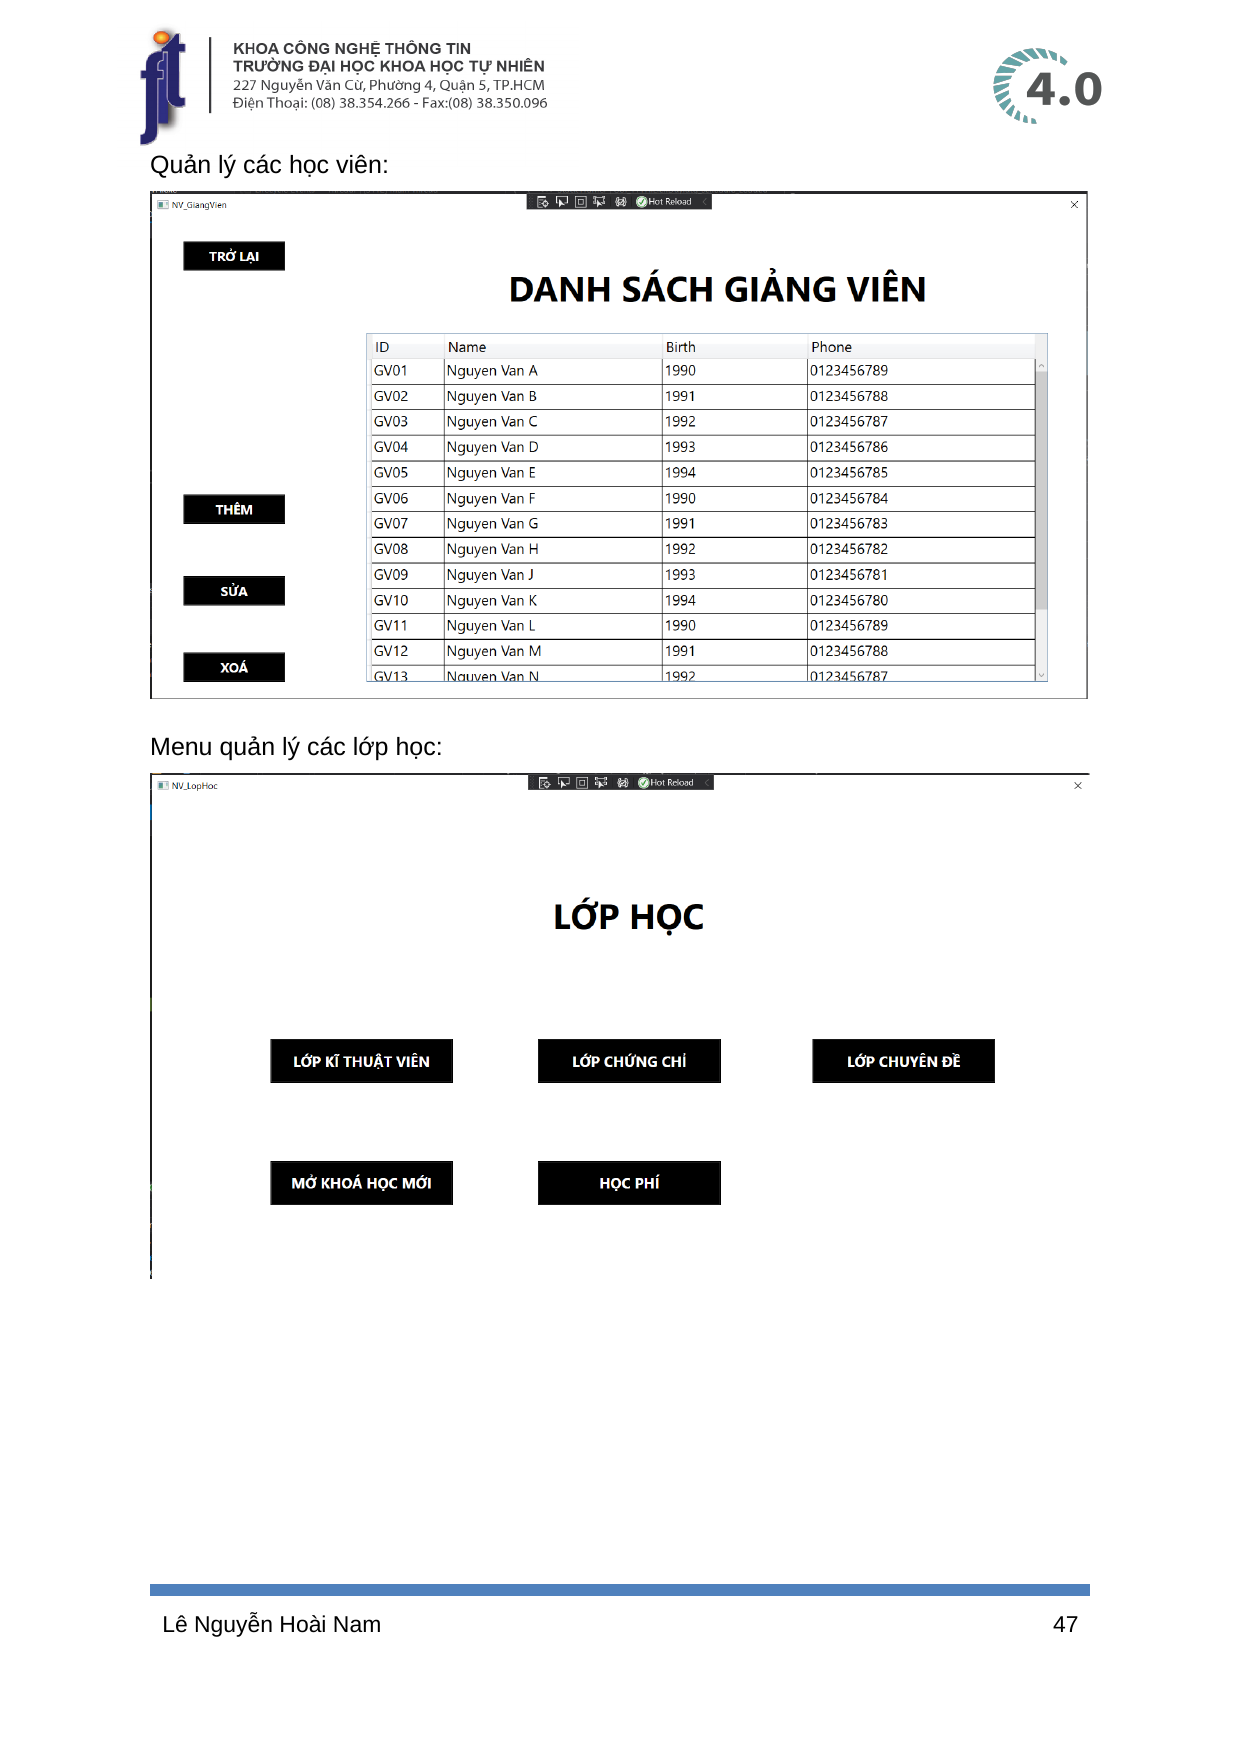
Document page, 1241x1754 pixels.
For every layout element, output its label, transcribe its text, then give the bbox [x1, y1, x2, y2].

picture [150, 773, 1090, 1279]
picture [117, 21, 580, 167]
picture [150, 191, 1088, 699]
picture [985, 41, 1108, 127]
text Menu quản lý các lớp học: [150, 732, 1090, 773]
